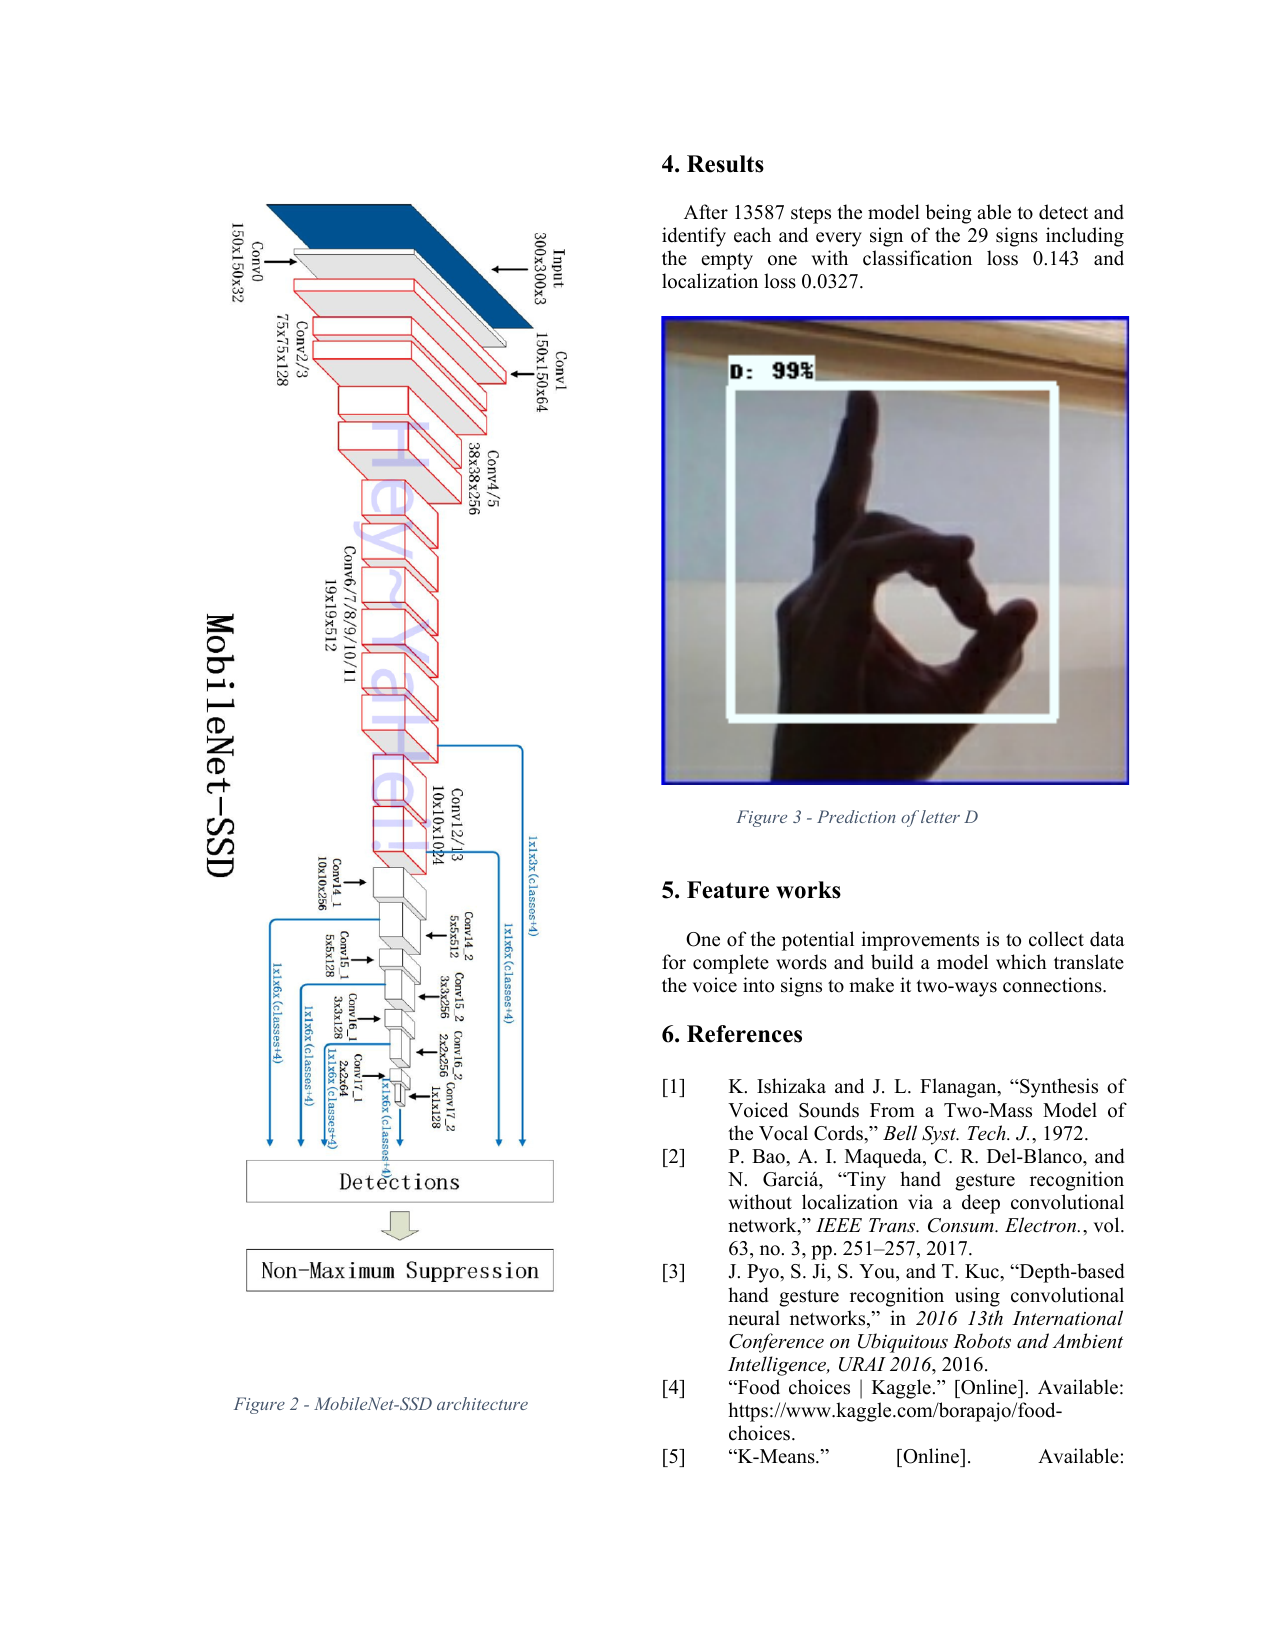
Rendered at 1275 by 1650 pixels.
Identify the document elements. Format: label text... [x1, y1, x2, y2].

text [2] P. Bao, A. I. Maqueda, C. R. Del-Blanco, and N. Garciá, “Tiny hand gesture recognition without localization via a deep convolutional network,” IEEE Trans. Consum. Electron., vol. 63, no. 3, pp. 251–257, 2017. [661, 1145, 1125, 1260]
text 5. Feature works [661, 877, 1125, 904]
subtitle 4. Results [661, 150, 1125, 178]
text [1] K. Ishizaka and J. L. Flanagan, “Synthesis of Voiced Sounds From a Two‐Mass Model of the Vocal Cords,” Bell Syst. Tech. J., 1972. [661, 1075, 1125, 1145]
text [3] J. Pyo, S. Ji, S. You, and T. Kuc, “Depth-based hand gesture recognition using convolutional neural networks,” in 2016 13th International Conference on Ubiquitous Robots and Ambient Intelligence, URAI 2016, 2016. [661, 1260, 1125, 1376]
text After 13587 steps the model being able to detect and identify each and every sign of the 29 signs including the empty one with classification loss 0.143 and localization loss 0.0327. [661, 201, 1125, 293]
text 6. References [661, 1020, 1125, 1048]
text [5] “K-Means.” [Online]. Available: http://stanford.edu/~cpiech/cs221/handouts/kmeans.html. [661, 1445, 1125, 1468]
picture [661, 316, 1130, 785]
picture [150, 150, 631, 1352]
text One of the potential improvements is to collect data for complete words and build a model which translate the voice into signs to make it two-ways connections. [661, 927, 1125, 997]
text [4] “Food choices | Kaggle.” [Online]. Available: https://www.kaggle.com/borapajo/food-choices. [661, 1376, 1125, 1445]
